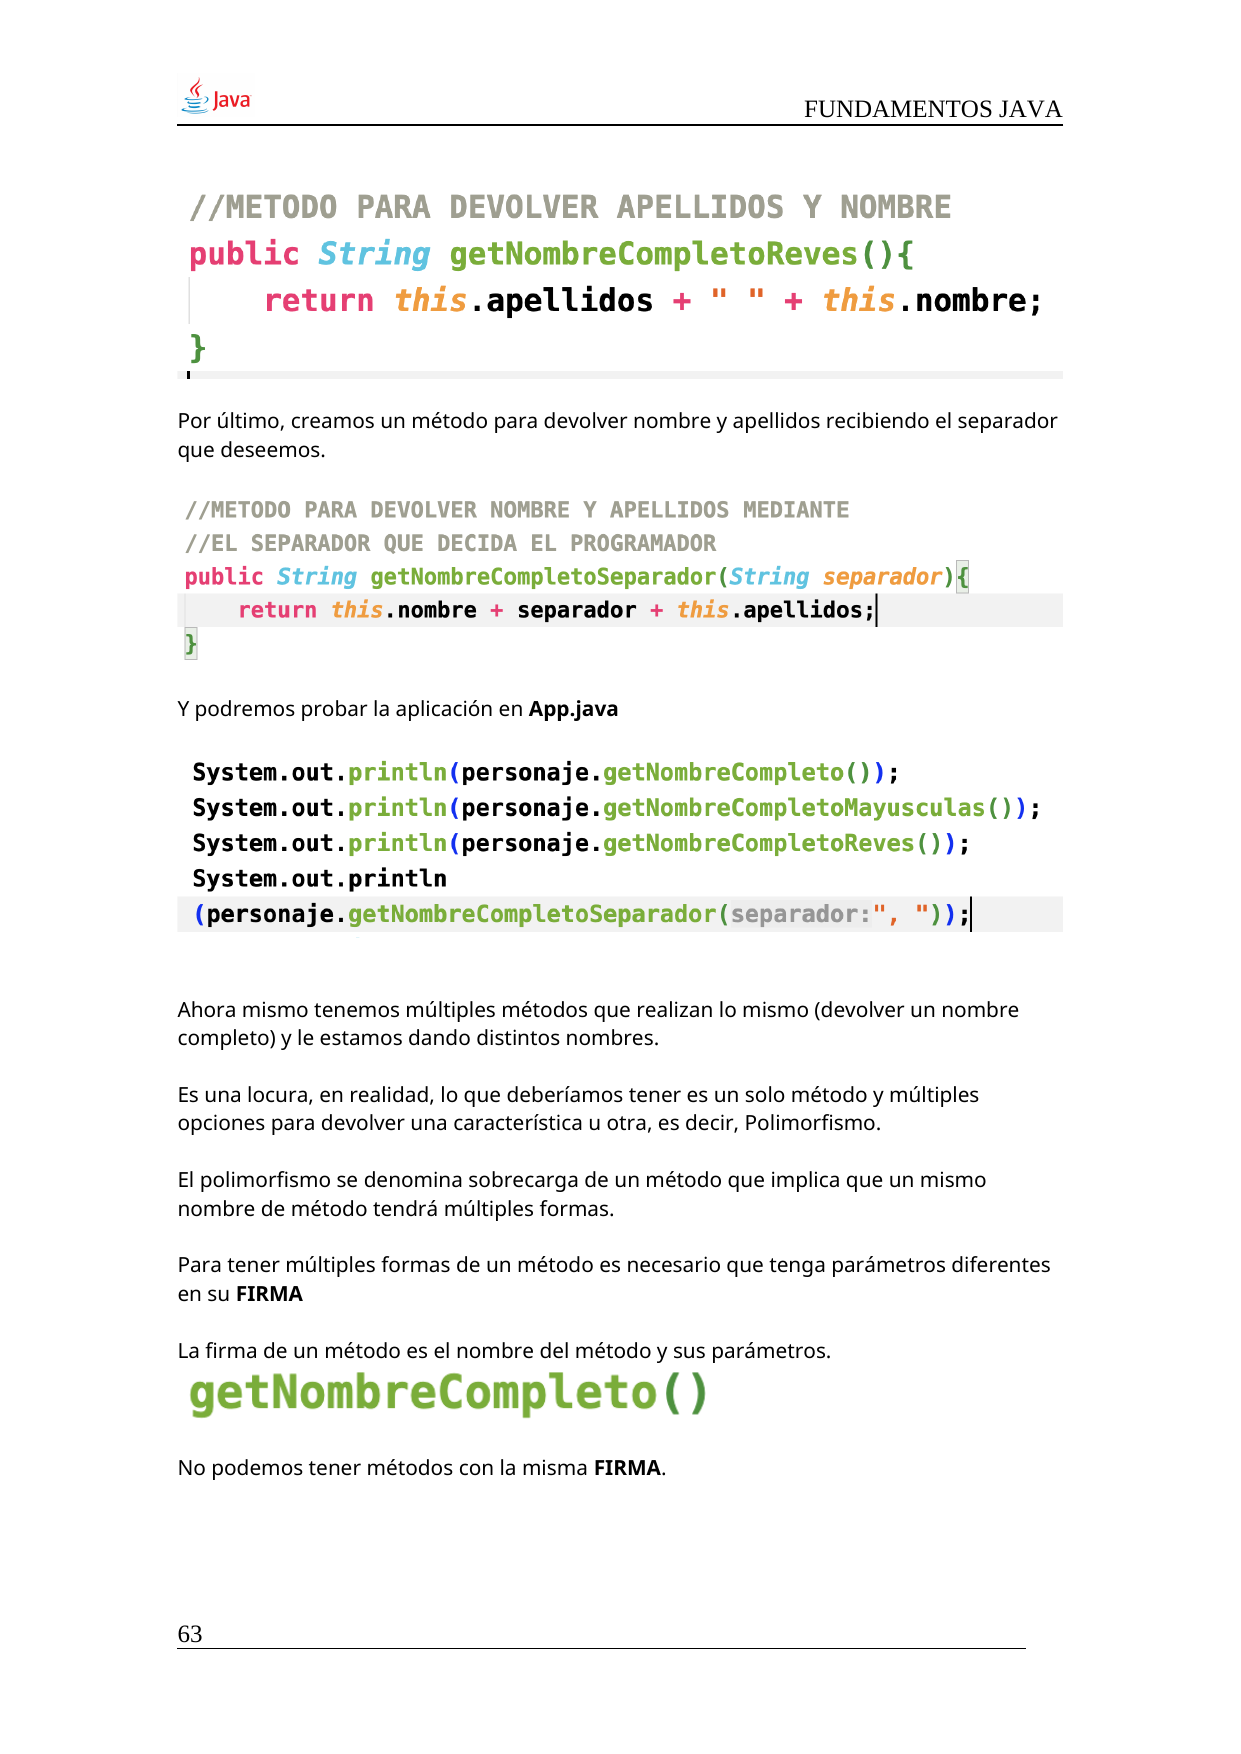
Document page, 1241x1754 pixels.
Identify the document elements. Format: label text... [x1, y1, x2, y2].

picture [177, 1364, 713, 1425]
picture [177, 176, 1063, 379]
picture [177, 73, 255, 117]
picture [177, 492, 1063, 666]
text Ahora mismo tenemos múltiples métodos que realizan lo mismo (devolver un nombre completo) y le estamos dando distintos nombres. [177, 995, 1063, 1052]
text El polimorfismo se denomina sobrecarga de un método que implica que un mismo nombre de método tendrá múltiples formas. [177, 1165, 1063, 1222]
text Para tener múltiples formas de un método es necesario que tenga parámetros diferentes en su FIRMA [177, 1251, 1063, 1307]
text Y podremos probar la aplicación en App.java [177, 694, 1063, 722]
text Es una locura, en realidad, lo que deberíamos tener es un solo método y múltiples opciones para devolver una característica u otra, es decir, Polimorfismo. [177, 1080, 1063, 1137]
text La firma de un método es el nombre del método y sus parámetros. [177, 1336, 1063, 1364]
text No podemos tener métodos con la misma FIRMA. [177, 1453, 1063, 1482]
picture [177, 750, 1063, 938]
text Por último, creamos un método para devolver nombre y apellidos recibiendo el separador que deseemos. [177, 407, 1063, 463]
